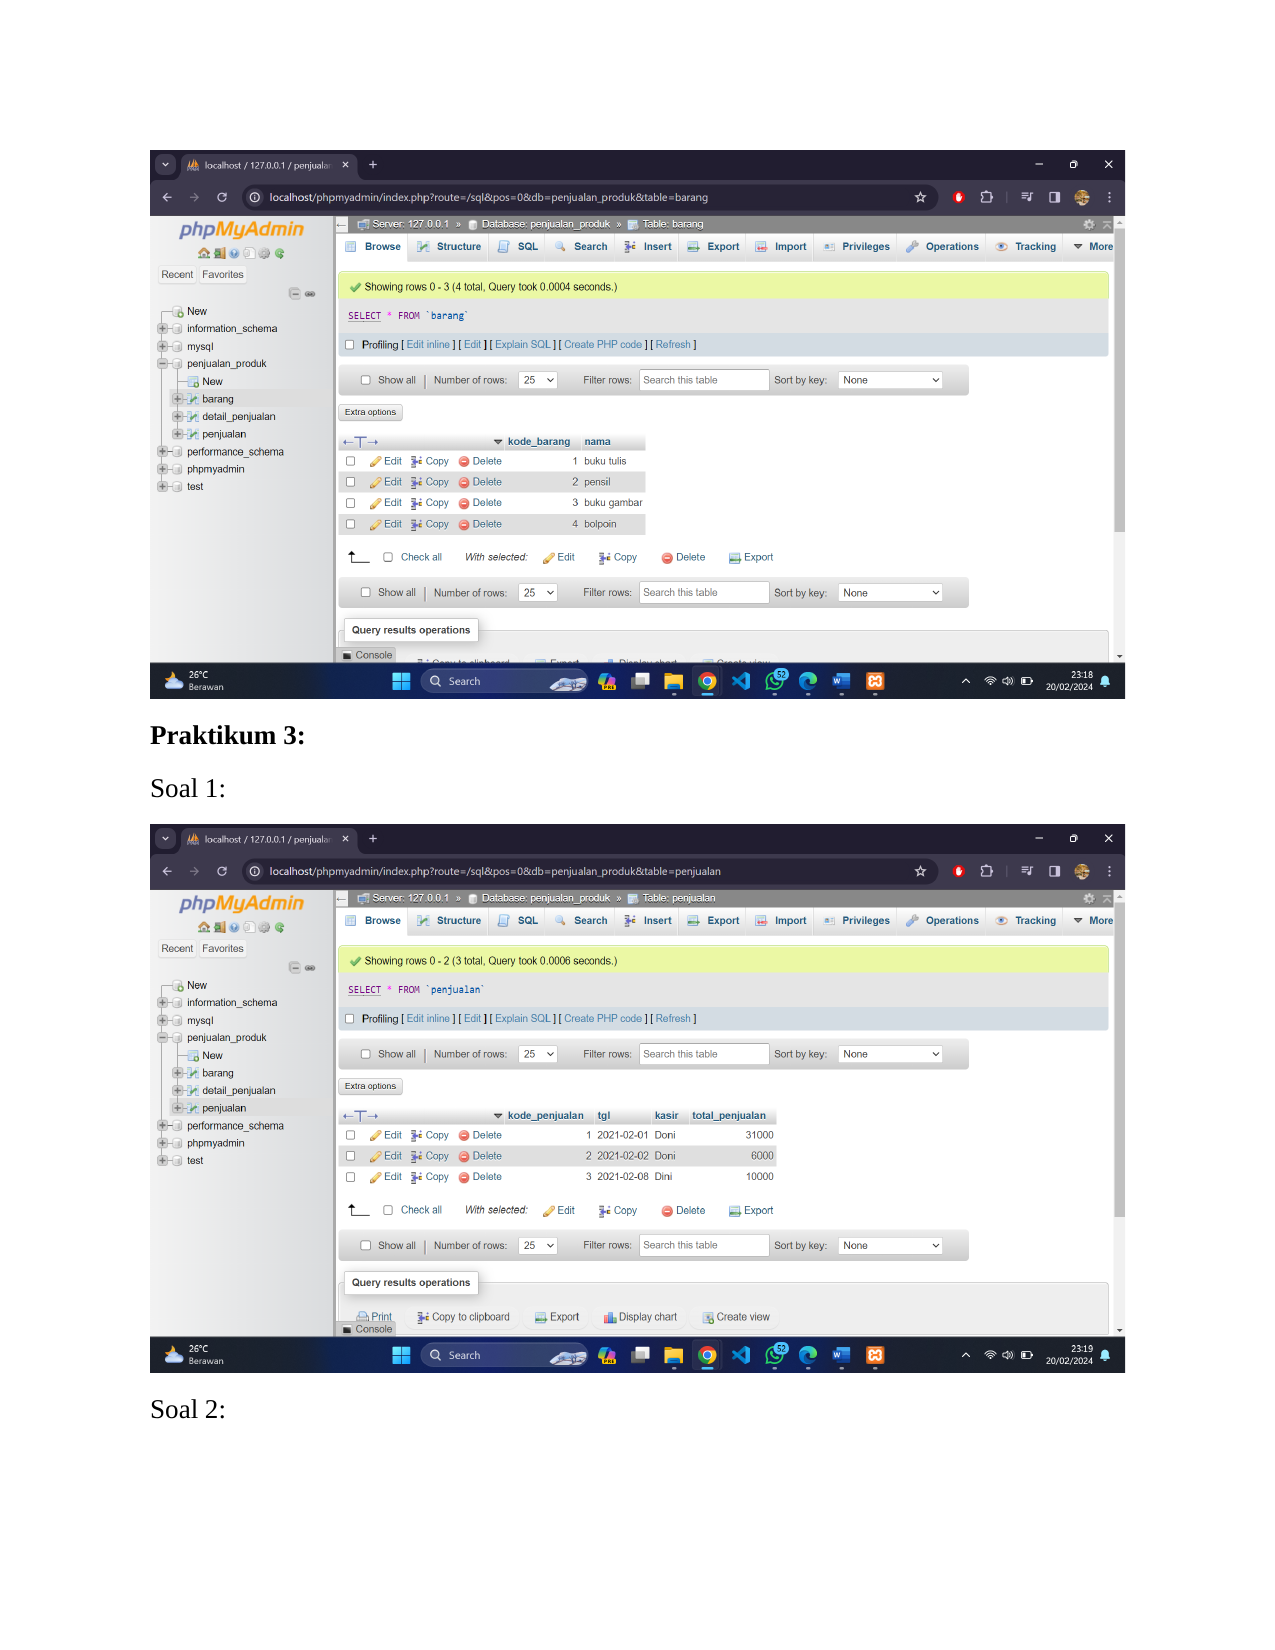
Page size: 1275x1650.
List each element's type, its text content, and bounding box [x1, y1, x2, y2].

text Soal 1: [150, 772, 1125, 803]
picture [150, 824, 1125, 1373]
text Soal 2: [150, 1393, 1125, 1424]
text Praktikum 3: [150, 719, 1125, 750]
picture [150, 150, 1125, 699]
